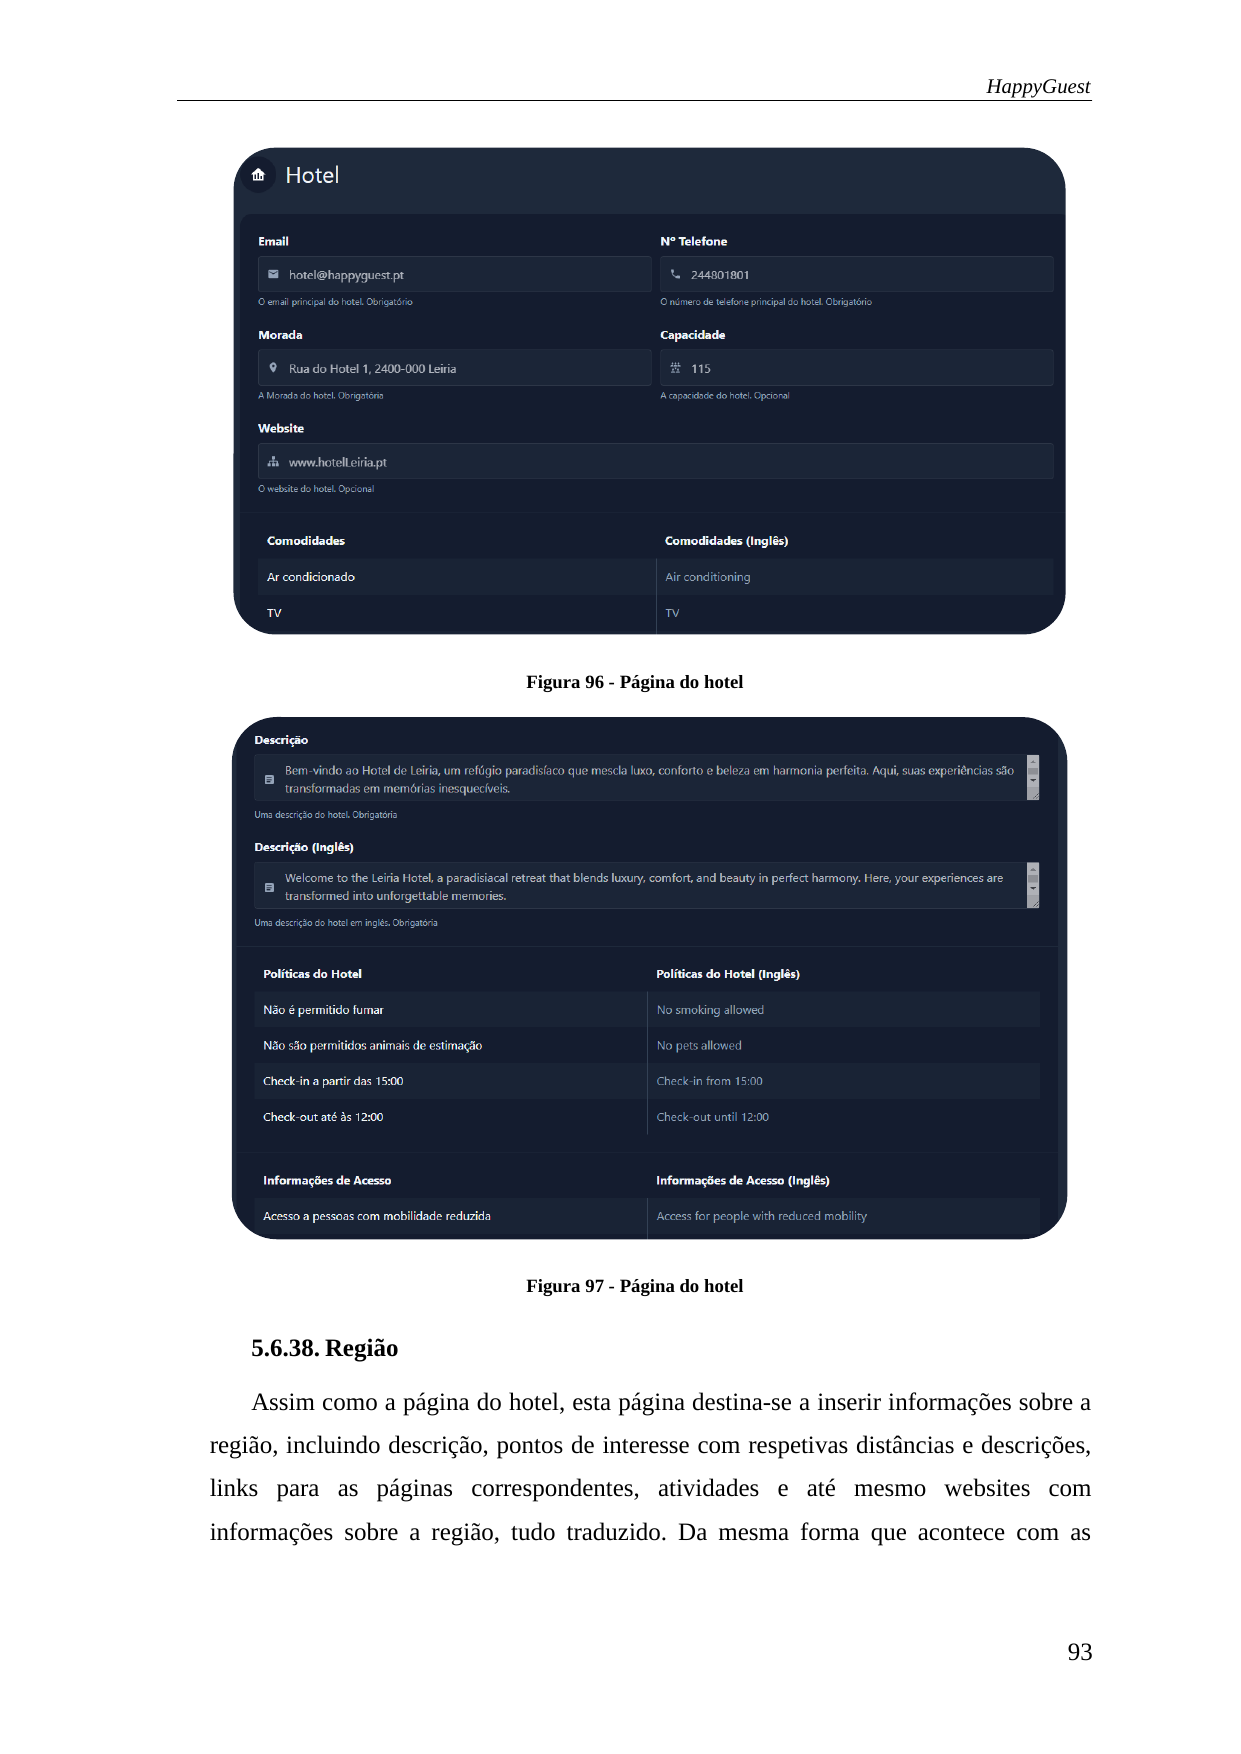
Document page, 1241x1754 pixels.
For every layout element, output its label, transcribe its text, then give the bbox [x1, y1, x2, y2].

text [209, 1387, 1092, 1545]
picture [233, 147, 1066, 635]
subtitle Região [251, 1333, 1092, 1362]
picture [231, 716, 1068, 1240]
